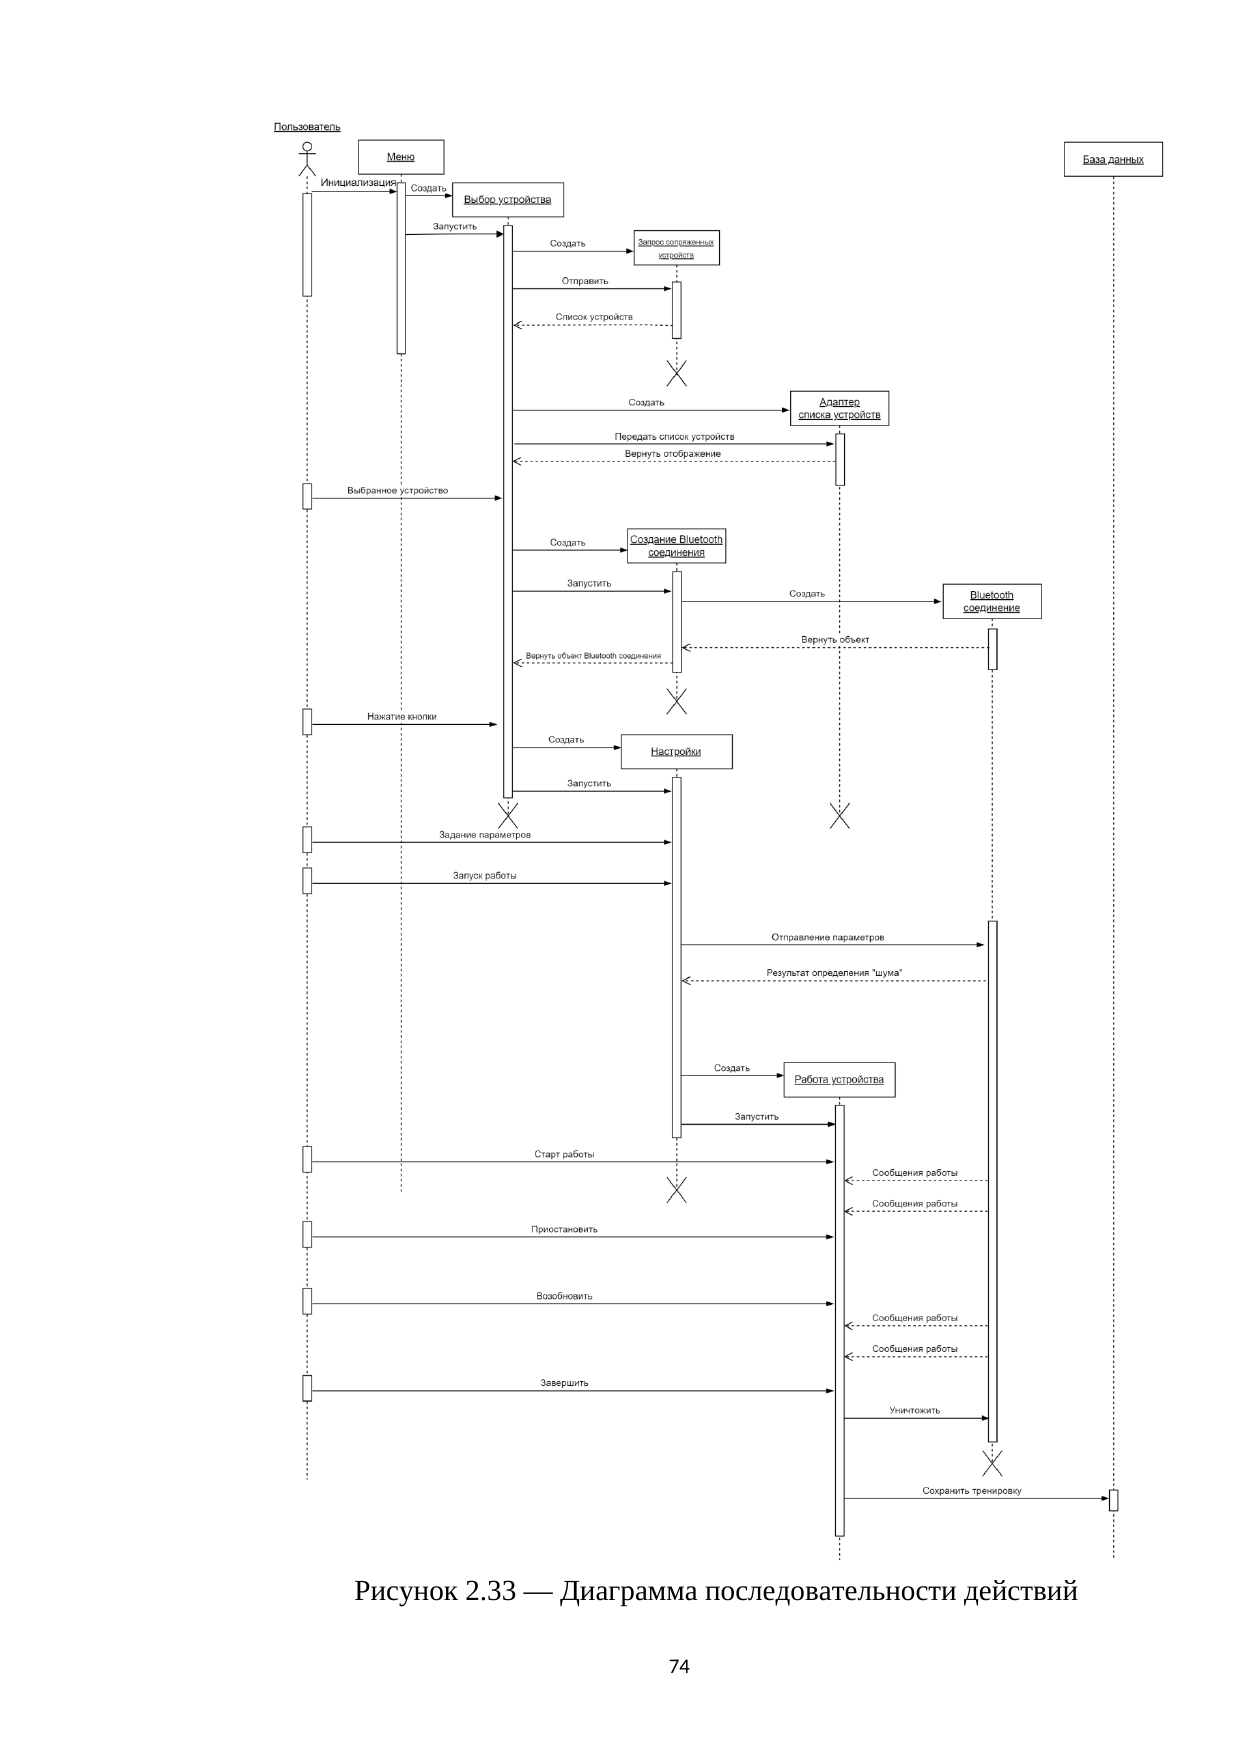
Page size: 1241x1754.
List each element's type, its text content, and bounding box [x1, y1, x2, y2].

picture [268, 118, 1164, 1561]
text Рисунок 2.33 — Диаграмма последовательности действий [177, 1573, 1181, 1606]
